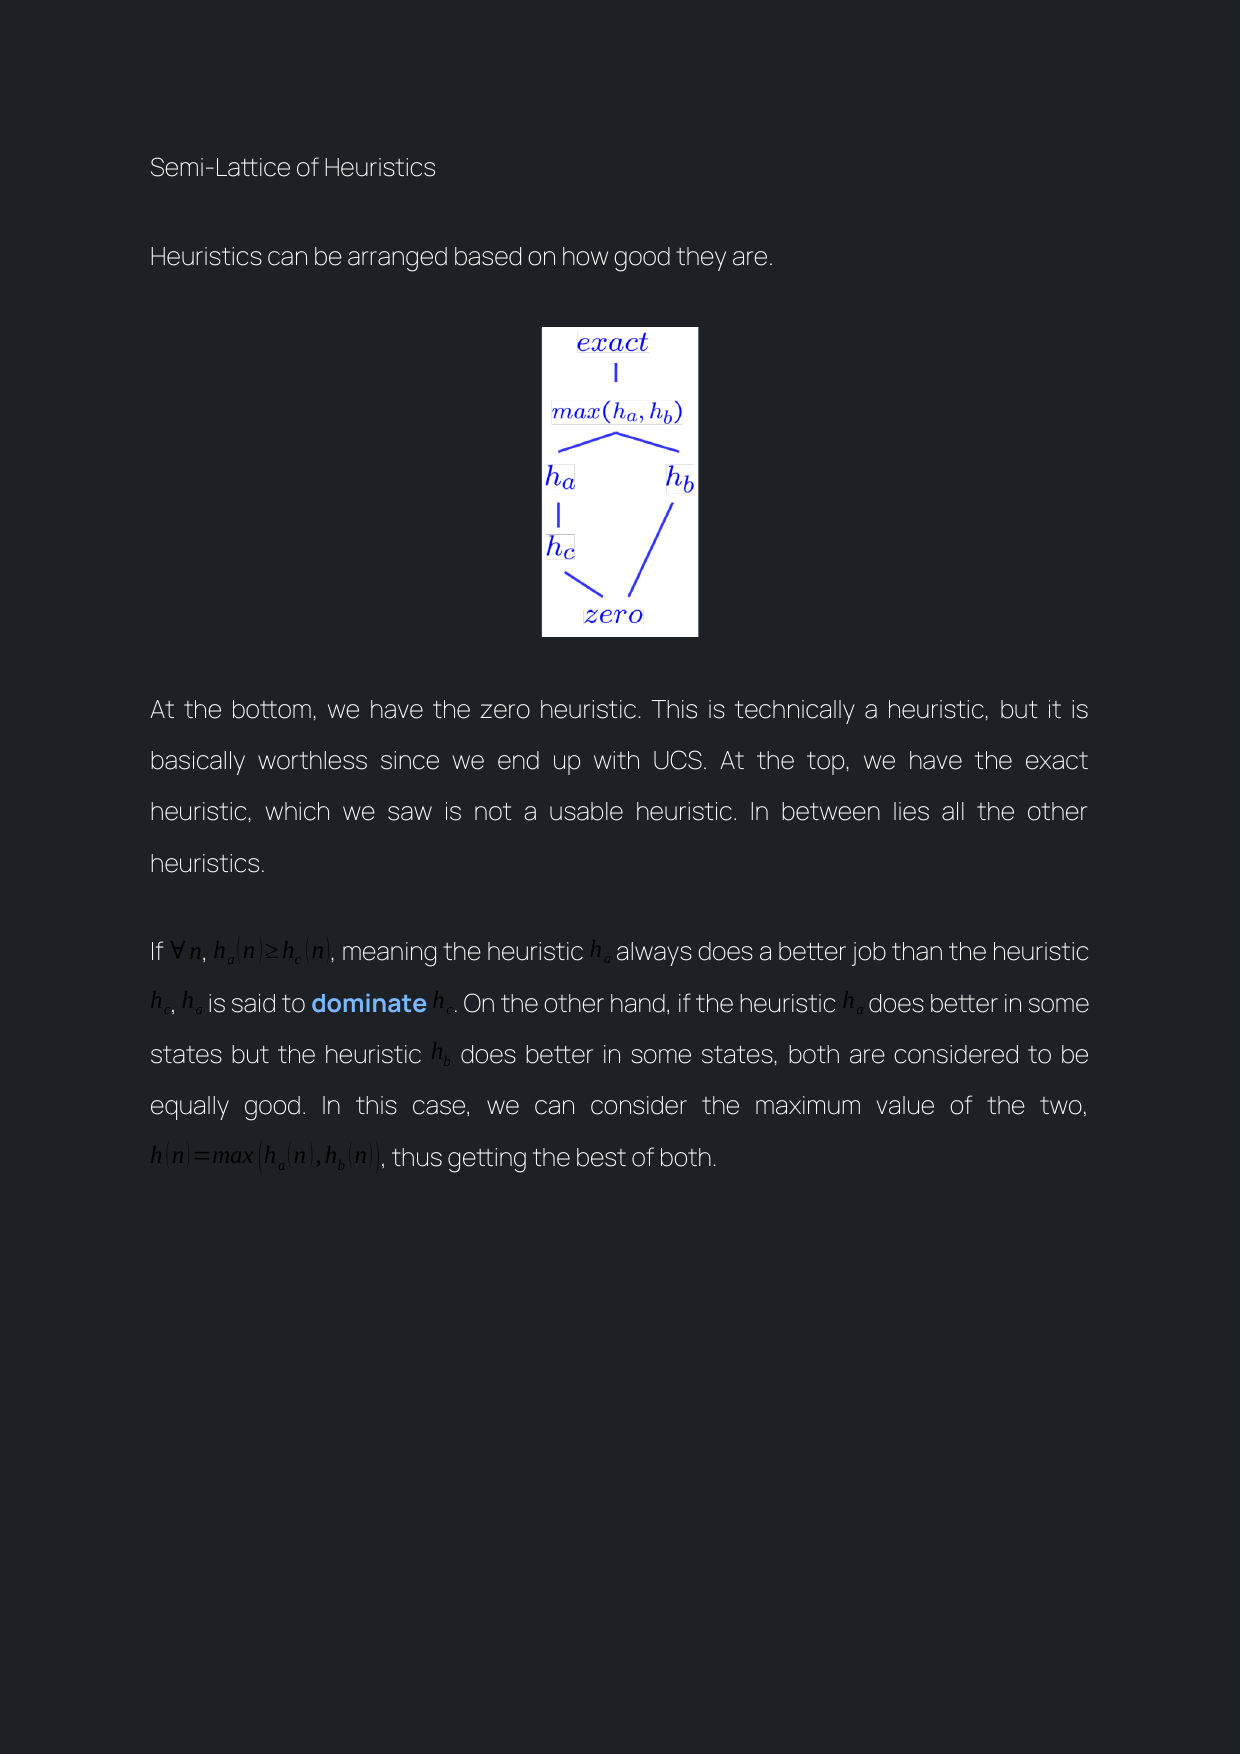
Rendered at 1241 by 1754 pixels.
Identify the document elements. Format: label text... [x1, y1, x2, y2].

text If , , meaning the heuristic always does a better job than the heuristic , is said to dominate . On the other hand, if the heuristic does better in some states but the heuristic does better in some states, both are considered to be equally good. In this case, we can consider the maximum value of the two, , thus getting the best of both. [150, 934, 1090, 1175]
subtitle Semi-Lattice of Heuristics [150, 150, 1090, 184]
text Heuristics can be arranged based on how good they are. [150, 239, 1090, 273]
text At the bottom, we have the zero heuristic. This is technically a heuristic, but it is basically worthless since we end up with UCS. At the top, we have the exact heuristic, which we saw is not a usable heuristic. In between lies all the other heuristics. [150, 692, 1090, 879]
picture [541, 327, 699, 637]
